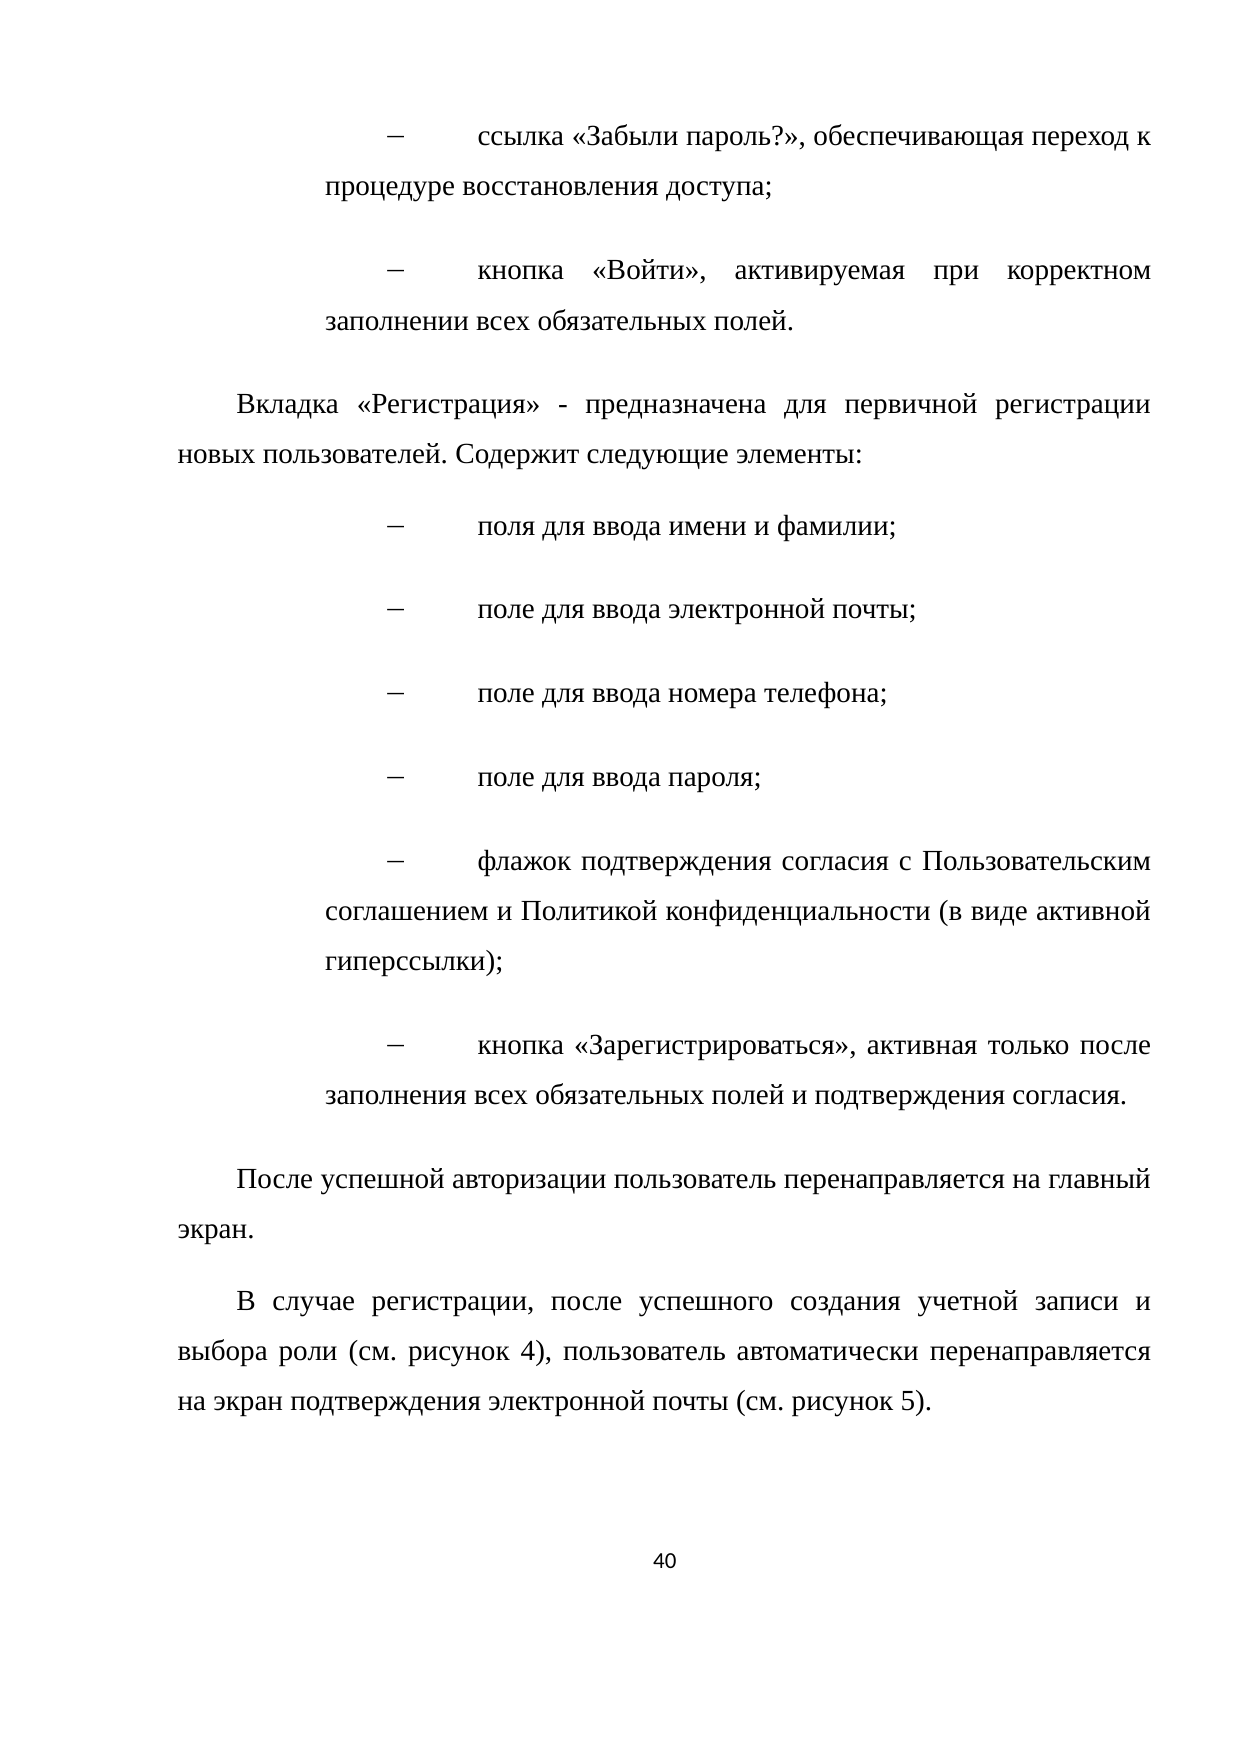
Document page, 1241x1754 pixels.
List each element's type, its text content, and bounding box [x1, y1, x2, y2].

text В случае регистрации, после успешного создания учетной записи и выбора роли (см. рисунок 4), пользователь автоматически перенаправляется на экран подтверждения электронной почты (см. рисунок 5). [177, 1283, 1152, 1417]
text поля для ввода имени и фамилии; [325, 508, 1152, 541]
text поле для ввода номера телефона; [325, 675, 1152, 709]
text поле для ввода пароля; [325, 759, 1152, 793]
text флажок подтверждения согласия с Пользовательским соглашением и Политикой конфиденциальности (в виде активной гиперссылки); [325, 843, 1152, 977]
text ссылка «Забыли пароль?», обеспечивающая переход к процедуре восстановления доступа; [325, 118, 1152, 202]
text кнопка «Войти», активируемая при корректном заполнении всех обязательных полей. [325, 252, 1152, 336]
text поле для ввода электронной почты; [325, 591, 1152, 625]
text После успешной авторизации пользователь перенаправляется на главный экран. [177, 1161, 1152, 1245]
text Вкладка «Регистрация» - предназначена для первичной регистрации новых пользователей. Содержит следующие элементы: [177, 386, 1152, 470]
text кнопка «Зарегистрироваться», активная только после заполнения всех обязательных полей и подтверждения согласия. [325, 1027, 1152, 1111]
